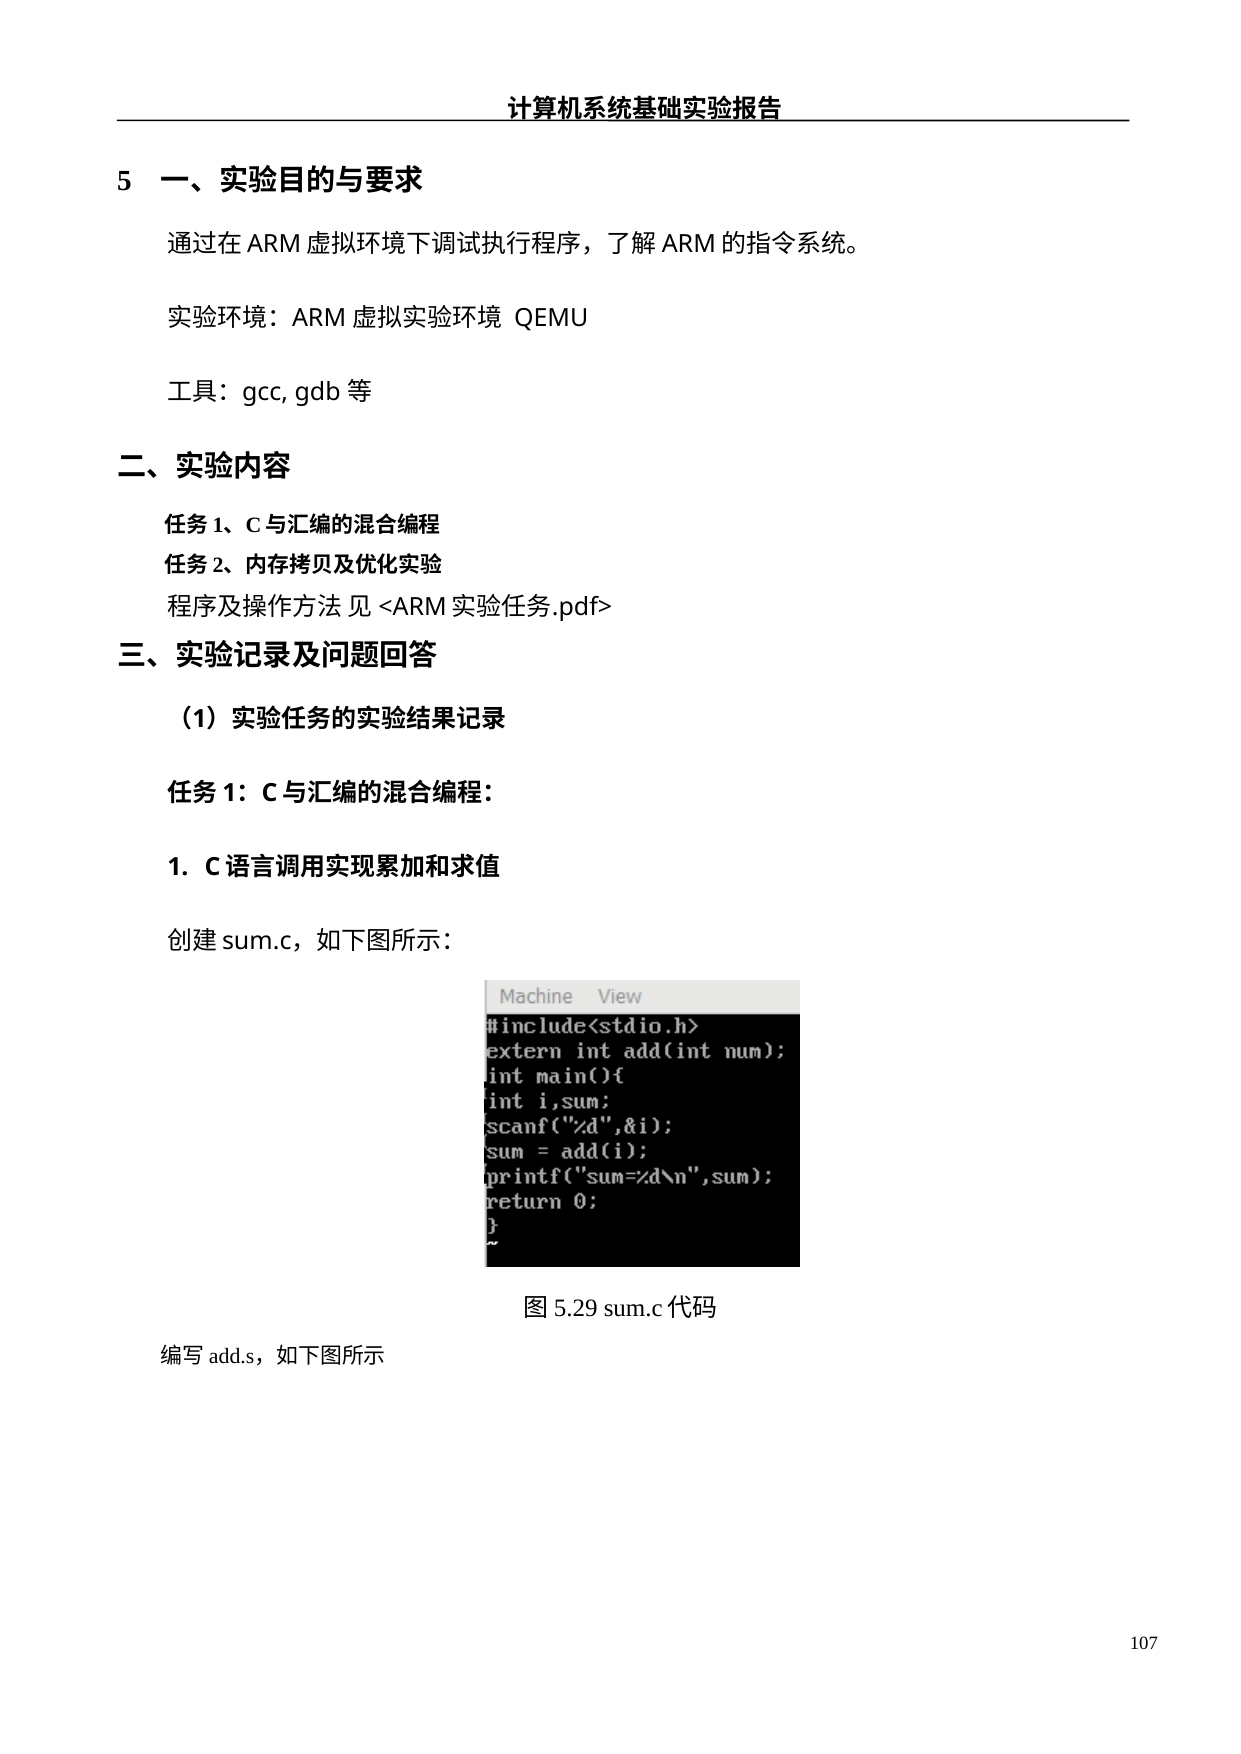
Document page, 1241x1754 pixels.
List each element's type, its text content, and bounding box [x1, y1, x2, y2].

list C语言调用实现累加和求值 [117, 832, 1123, 897]
text 任务1：C与汇编的混合编程： [117, 758, 1123, 823]
text 工具：gcc, gdb 等 [117, 357, 1123, 422]
text 任务1、C与汇编的混合编程 [120, 507, 1123, 539]
subtitle 一、实验目的与要求 [117, 156, 1123, 199]
text 创建sum.c，如下图所示： [117, 906, 1123, 971]
text 三、实验记录及问题回答 [117, 631, 1123, 674]
text （1）实验任务的实验结果记录 [117, 684, 1123, 749]
text 任务2、内存拷贝及优化实验 [120, 547, 1123, 578]
text 通过在ARM虚拟环境下调试执行程序，了解 ARM的指令系统。 [117, 209, 1123, 274]
text 二、实验内容 [117, 431, 1123, 496]
text 程序及操作方法 见 <ARM实验任务.pdf> [117, 586, 1123, 622]
picture [484, 980, 800, 1267]
text 实验环境：ARM 虚拟实验环境 QEMU [117, 283, 1123, 348]
text 编写add.s，如下图所示 [117, 1338, 1123, 1371]
